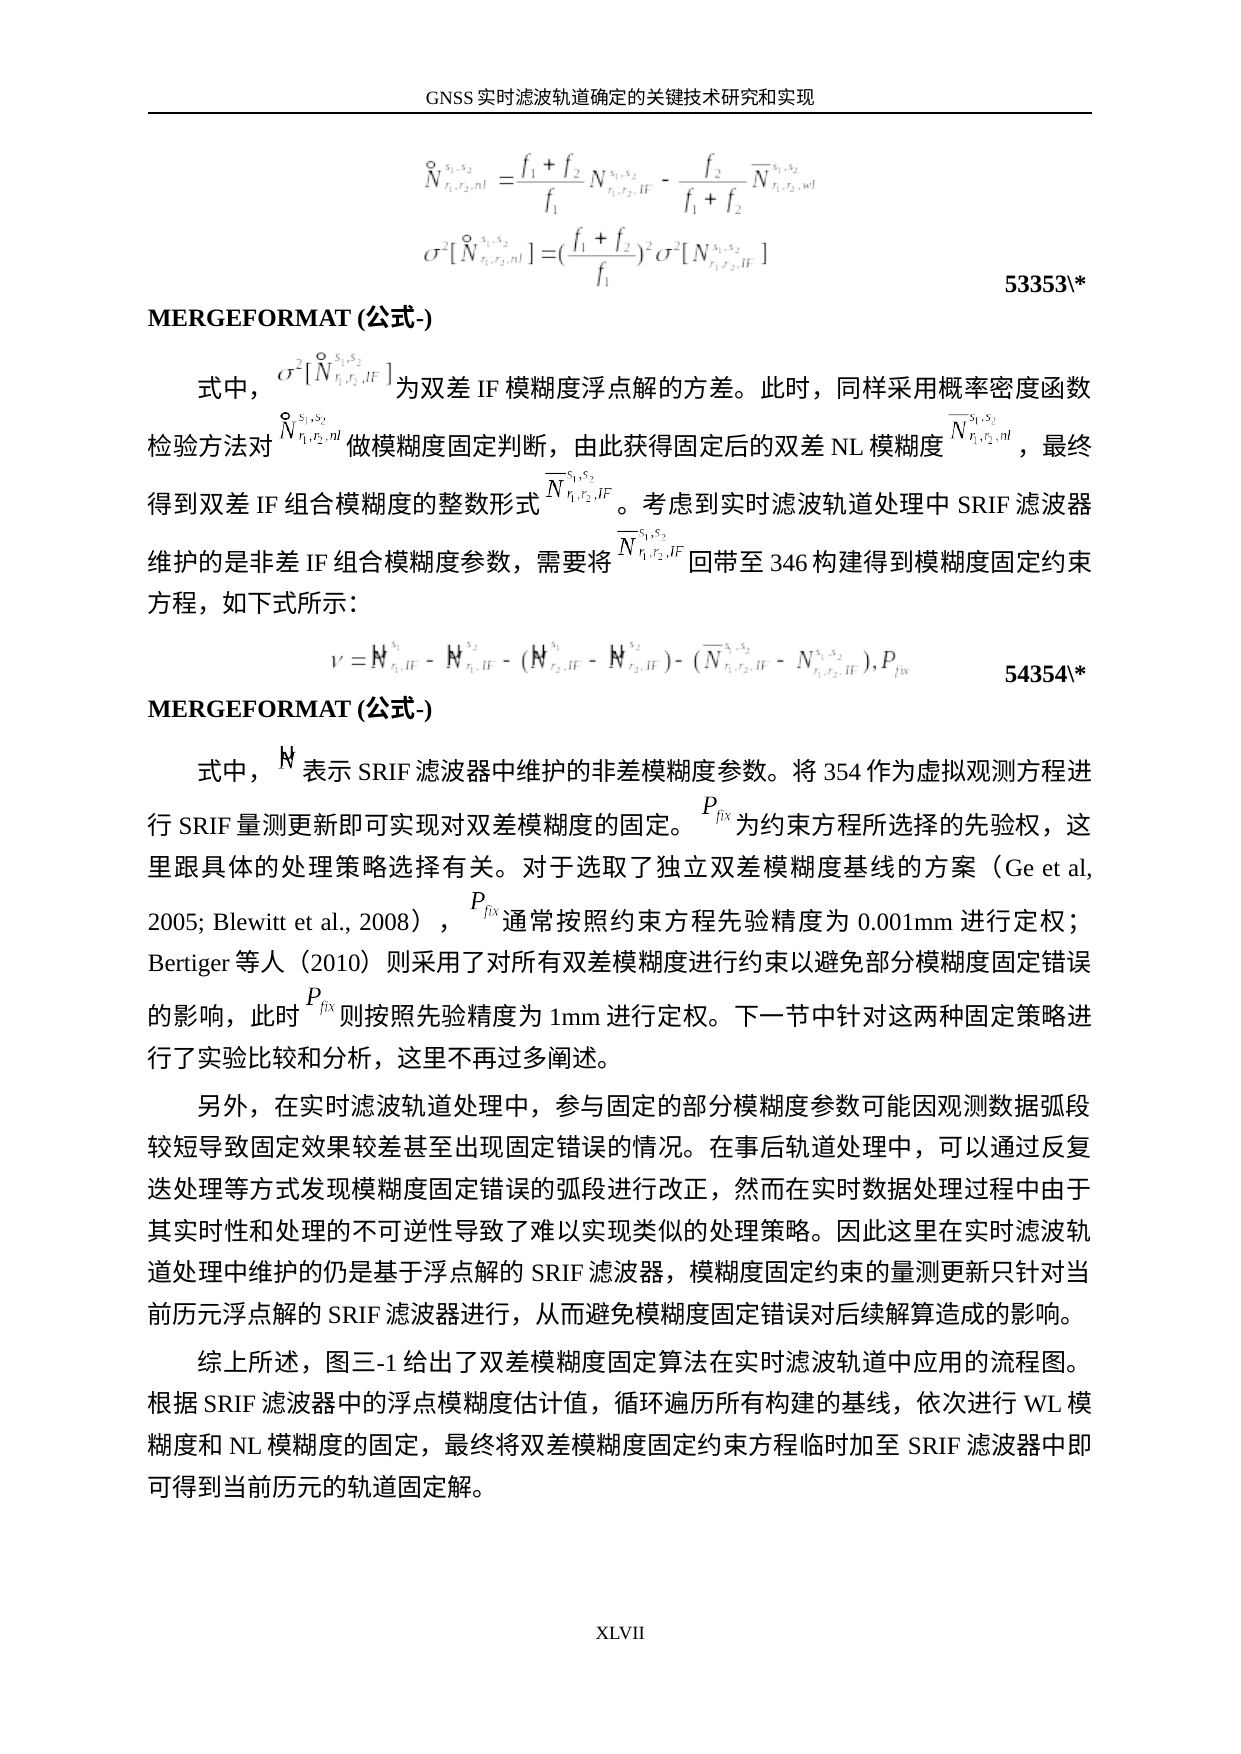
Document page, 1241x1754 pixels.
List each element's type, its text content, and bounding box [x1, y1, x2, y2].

text 综上所述，图3-6给出了双差模糊度固定算法在实时滤波轨道中应用的流程图。根据SRIF滤波器中的浮点模糊度估计值，循环遍历所有构建的基线，依次进行WL模糊度和NL模糊度的固定，最终将双差模糊度固定约束方程临时加至SRIF滤波器中即可得到当前历元的轨道固定解。 [148, 1337, 1092, 1503]
text 式中，表示SRIF滤波器中维护的非差模糊度参数。将作为虚拟观测方程进行SRIF量测更新即可实现对双差模糊度的固定。为约束方程所选择的先验权，这里跟具体的处理策略选择有关。对于选取了独立双差模糊度基线的方案（Ge et al, 2005; Blewitt et al., 2008），通常按照约束方程先验精度为0.001mm进行定权；Bertiger等人（2010）则采用了对所有双差模糊度进行约束以避免部分模糊度固定错误的影响，此时则按照先验精度为1mm进行定权。下一节中针对这两种固定策略进行了实验比较和分析，这里不再过多阐述。 [148, 737, 1092, 1074]
text 式中，为双差IF模糊度浮点解的方差。此时，同样采用概率密度函数检验方法对做模糊度固定判断，由此获得固定后的双差NL模糊度，最终得到双差IF组合模糊度的整数形式。考虑到实时滤波轨道处理中SRIF滤波器维护的是非差IF组合模糊度参数，需要将回带至构建得到模糊度固定约束方程，如下式所示： [148, 346, 1092, 620]
text 另外，在实时滤波轨道处理中，参与固定的部分模糊度参数可能因观测数据弧段较短导致固定效果较差甚至出现固定错误的情况。在事后轨道处理中，可以通过反复迭处理等方式发现模糊度固定错误的弧段进行改正，然而在实时数据处理过程中由于其实时性和处理的不可逆性导致了难以实现类似的处理策略。因此这里在实时滤波轨道处理中维护的仍是基于浮点解的SRIF滤波器，模糊度固定约束的量测更新只针对当前历元浮点解的SRIF滤波器进行，从而避免模糊度固定错误对后续解算造成的影响。 [148, 1081, 1092, 1331]
